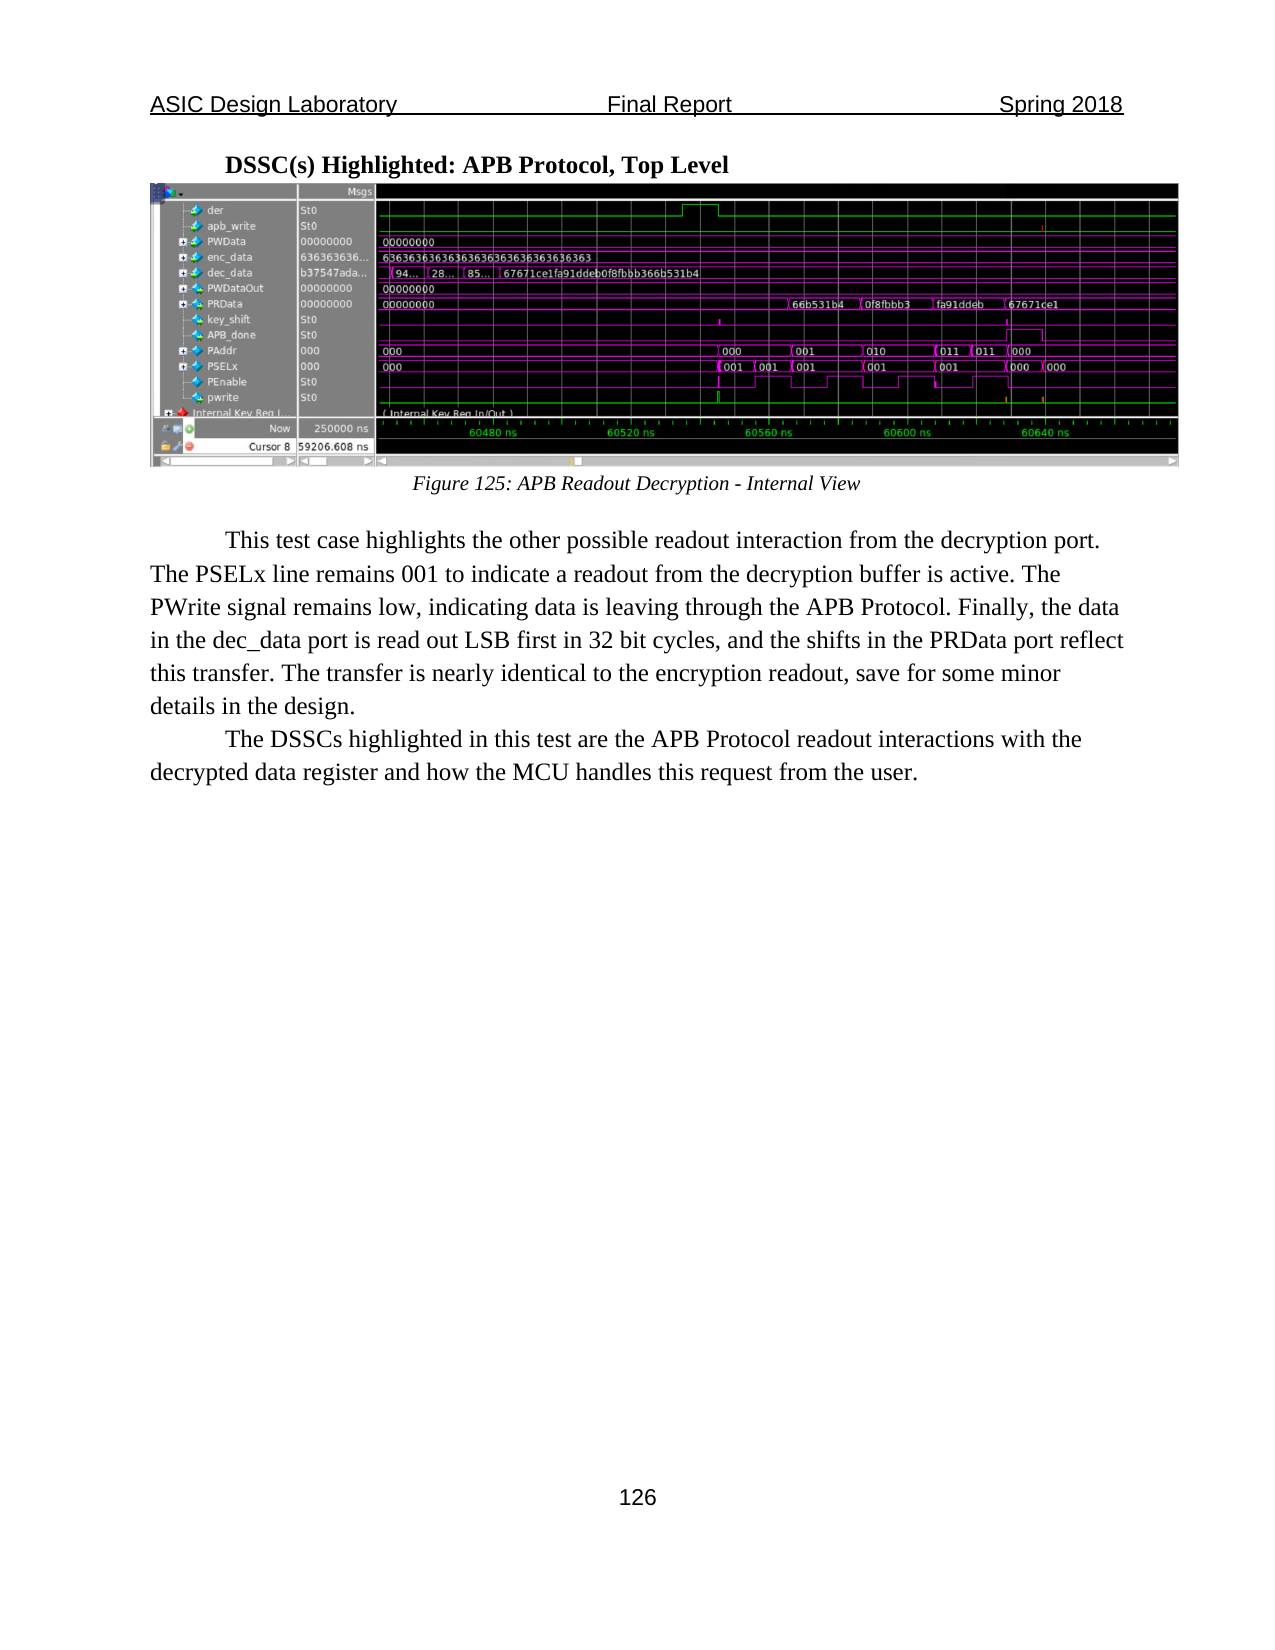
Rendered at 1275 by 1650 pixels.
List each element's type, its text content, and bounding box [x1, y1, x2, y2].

picture [150, 183, 1179, 467]
text DSSC(s) Highlighted: APB Protocol, Top Level [150, 150, 1125, 179]
text Figure 125: APB Readout Decryption - Internal View [150, 470, 1125, 494]
text This test case highlights the other possible readout interaction from the decryption port. The PSELx line remains 001 to indicate a readout from the decryption buffer is active. The PWrite signal remains low, indicating data is leaving through the APB Protocol. Finally, the data in the dec_data port is read out LSB first in 32 bit cycles, and the shifts in the PRData port reflect this transfer. The transfer is nearly identical to the encryption readout, save for some minor details in the design. [150, 526, 1125, 719]
text The DSSCs highlighted in this test are the APB Protocol readout interactions with the decrypted data register and how the MCU handles this request from the user. [150, 724, 1125, 786]
